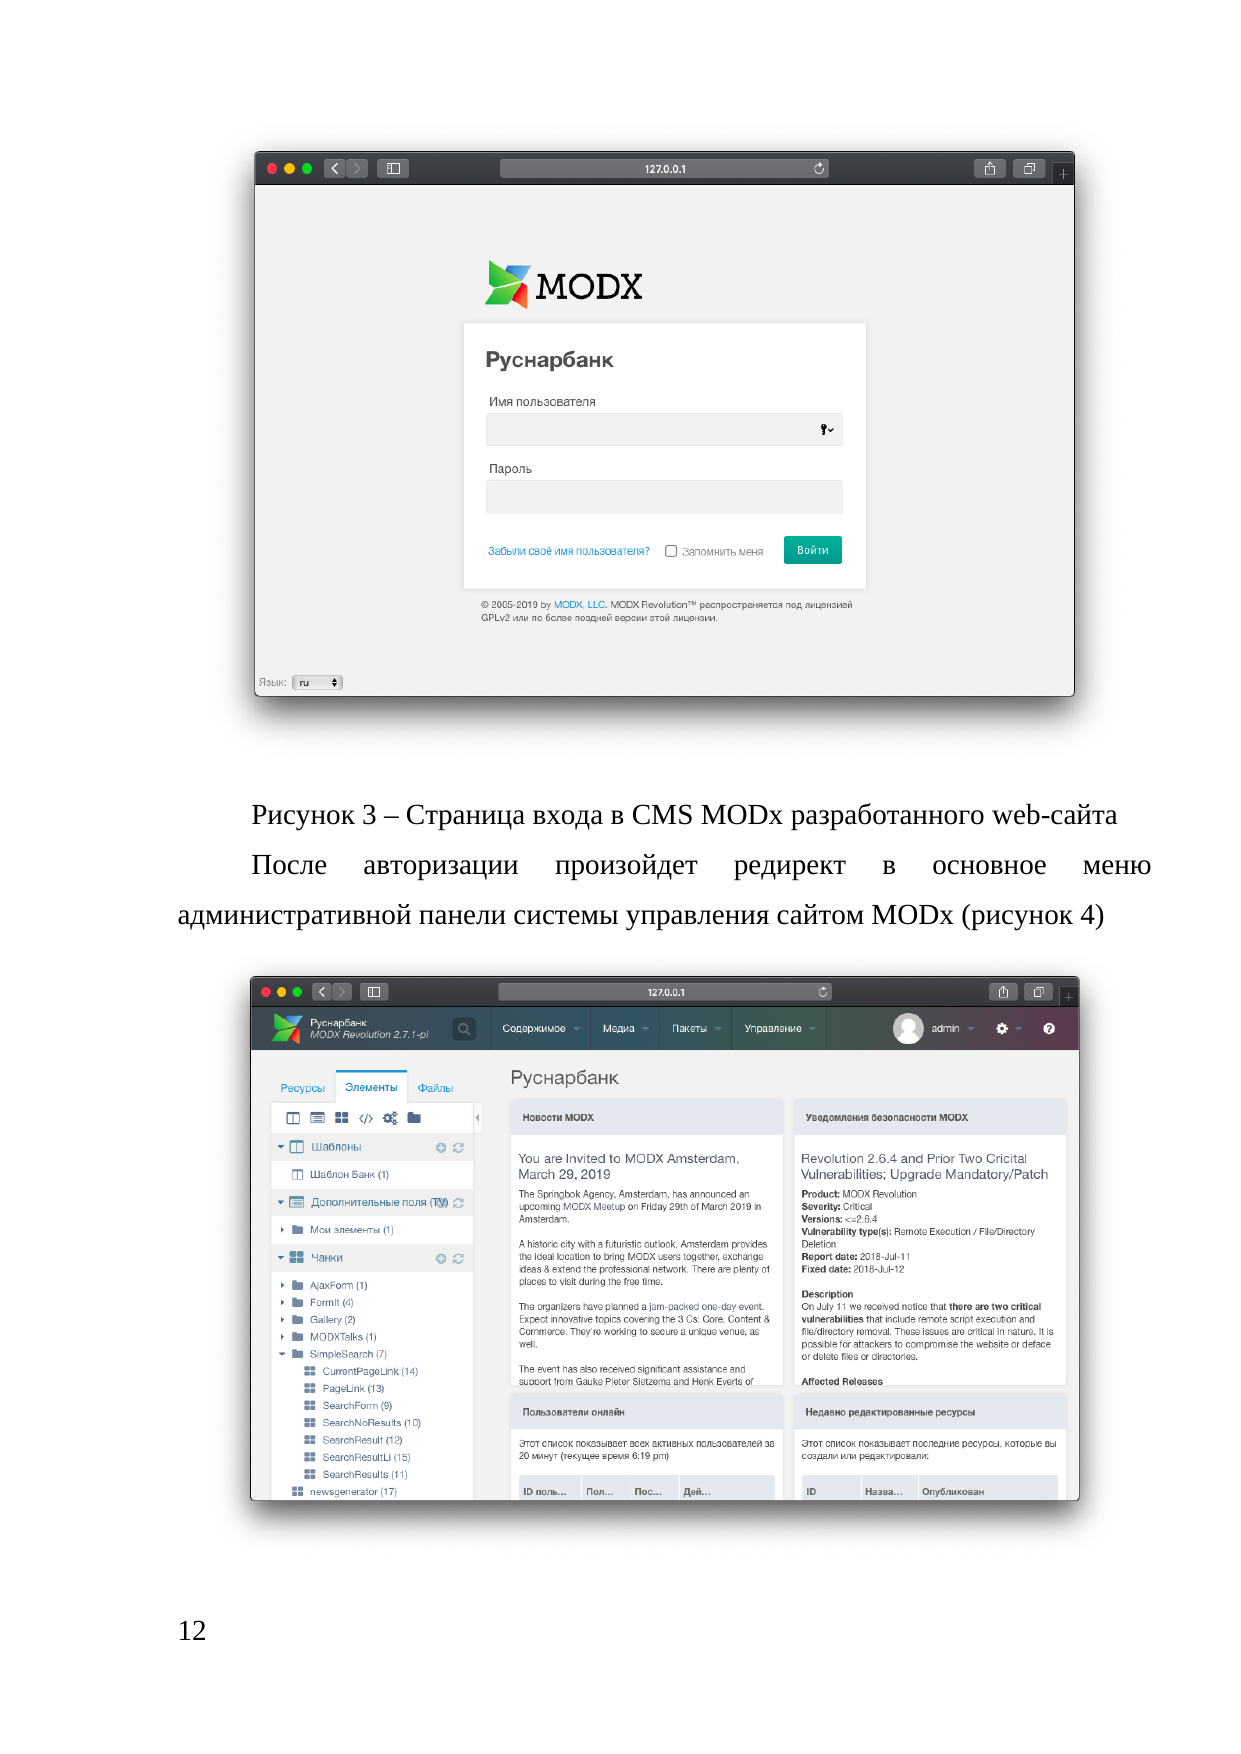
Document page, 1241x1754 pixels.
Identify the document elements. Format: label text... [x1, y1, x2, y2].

text Рисунок 3 – Страница входа в CMS MODx разработанного web-сайта [177, 797, 1152, 830]
picture [207, 947, 1122, 1558]
text После авторизации произойдет редирект в основное меню административной панели системы управления сайтом MODx (рисунок 4) [177, 847, 1152, 931]
picture [206, 118, 1123, 760]
